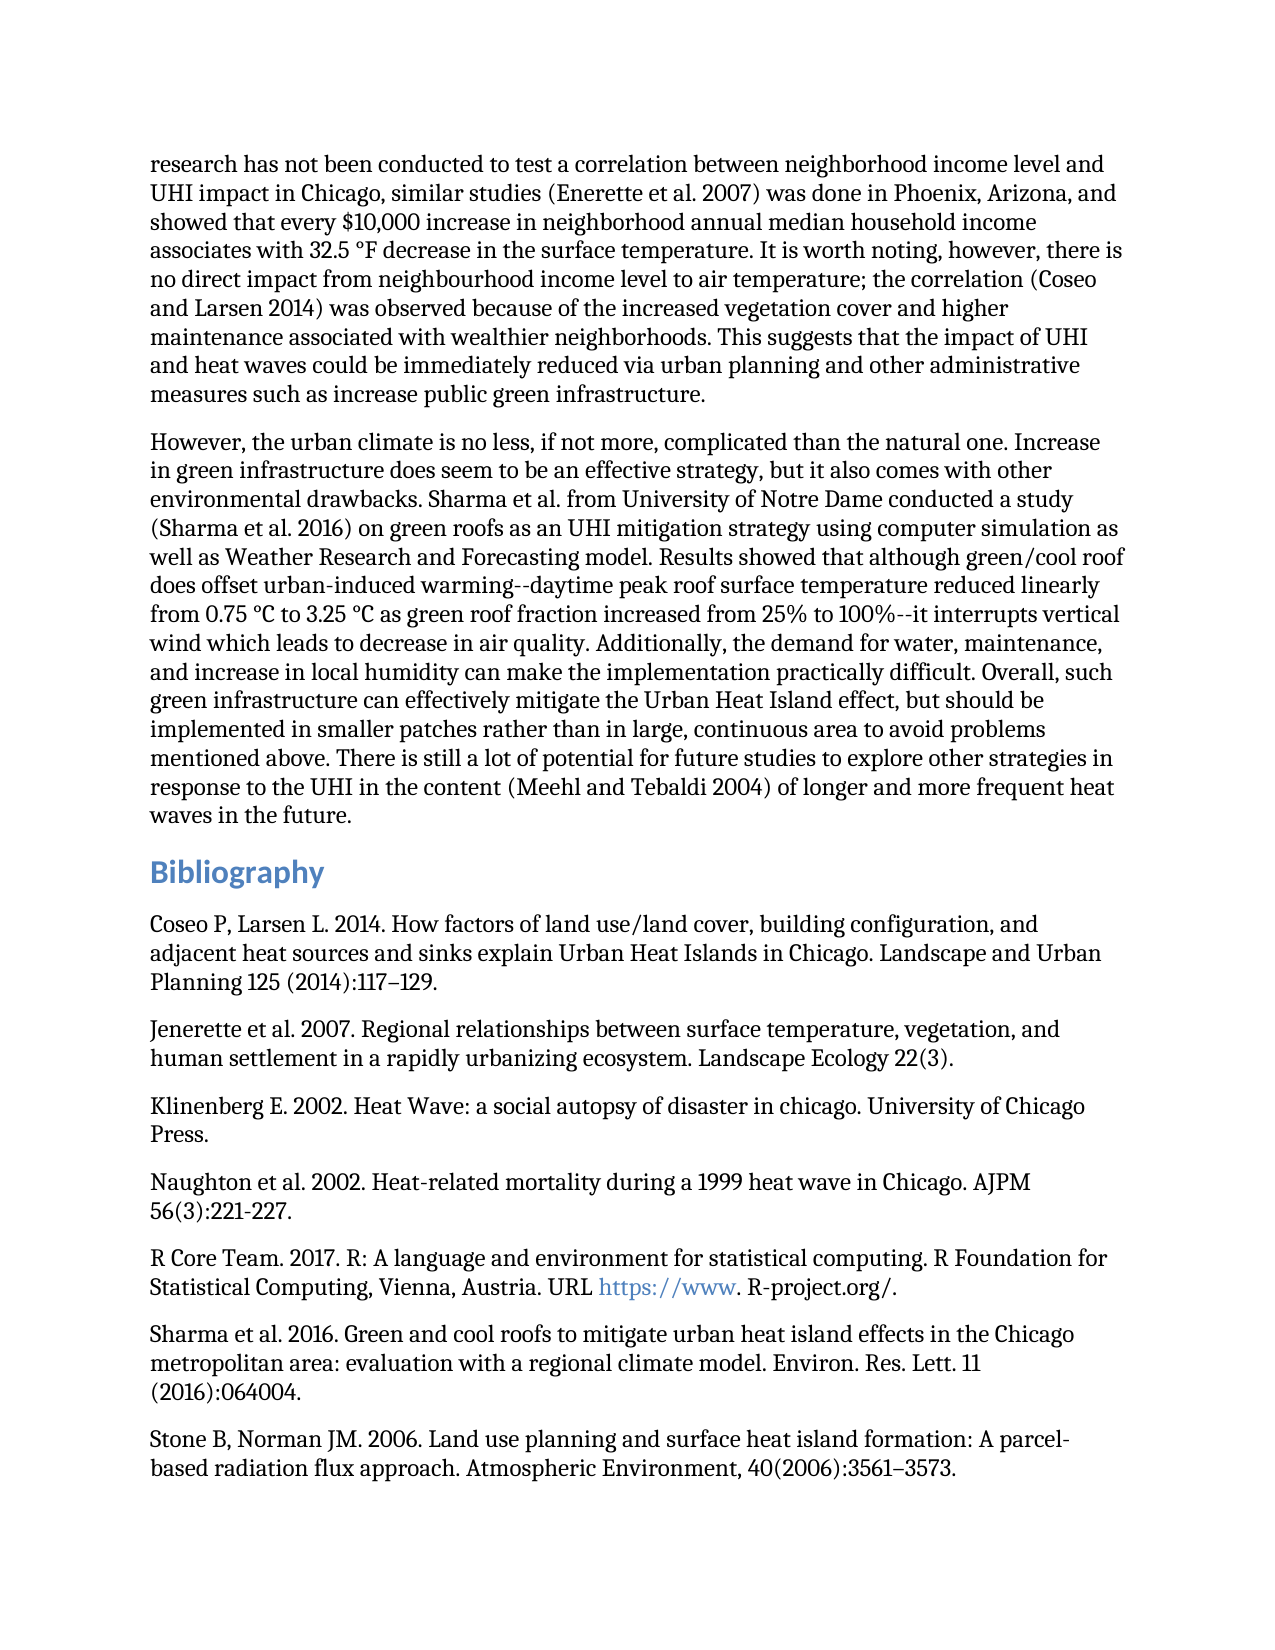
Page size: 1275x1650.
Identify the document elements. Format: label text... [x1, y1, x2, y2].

text Coseo P, Larsen L. 2014. How factors of land use/land cover, building configuration, and adjacent heat sources and sinks explain Urban Heat Islands in Chicago. Landscape and Urban Planning 125 (2014):117–129. [150, 910, 1125, 997]
text Sharma et al. 2016. Green and cool roofs to mitigate urban heat island effects in the Chicago metropolitan area: evaluation with a regional climate model. Environ. Res. Lett. 11 (2016):064004. [150, 1320, 1125, 1407]
text Klinenberg E. 2002. Heat Wave: a social autopsy of disaster in chicago. University of Chicago Press. [150, 1092, 1125, 1149]
text However, the urban climate is no less, if not more, complicated than the natural one. Increase in green infrastructure does seem to be an effective strategy, but it also comes with other environmental drawbacks. Sharma et al. from University of Notre Dame conducted a study (Sharma et al. 2016) on green roofs as an UHI mitigation strategy using computer simulation as well as Weather Research and Forecasting model. Results showed that although green/cool roof does offset urban-induced warming--daytime peak roof surface temperature reduced linearly from 0.75 °C to 3.25 °C as green roof fraction increased from 25% to 100%--it interrupts vertical wind which leads to decrease in air quality. Additionally, the demand for water, maintenance, and increase in local humidity can make the implementation practically difficult. Overall, such green infrastructure can effectively mitigate the Urban Heat Island effect, but should be implemented in smaller patches rather than in large, continuous area to avoid problems mentioned above. There is still a lot of potential for future studies to explore other strategies in response to the UHI in the content (Meehl and Tebaldi 2004) of longer and more frequent heat waves in the future. [150, 427, 1125, 830]
text Stone B, Norman JM. 2006. Land use planning and surface heat island formation: A parcel-based radiation flux approach. Atmospheric Environment, 40(2006):3561–3573. [150, 1425, 1125, 1483]
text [150, 150, 1125, 409]
text R Core Team. 2017. R: A language and environment for statistical computing. R Foundation for Statistical Computing, Vienna, Austria. URL https://www. R-project.org/. [150, 1244, 1125, 1302]
text Jenerette et al. 2007. Regional relationships between surface temperature, vegetation, and human settlement in a rapidly urbanizing ecosystem. Landscape Ecology 22(3). [150, 1015, 1125, 1073]
text Naughton et al. 2002. Heat-related mortality during a 1999 heat wave in Chicago. AJPM 56(3):221-227. [150, 1168, 1125, 1225]
subtitle Bibliography [150, 851, 1125, 892]
